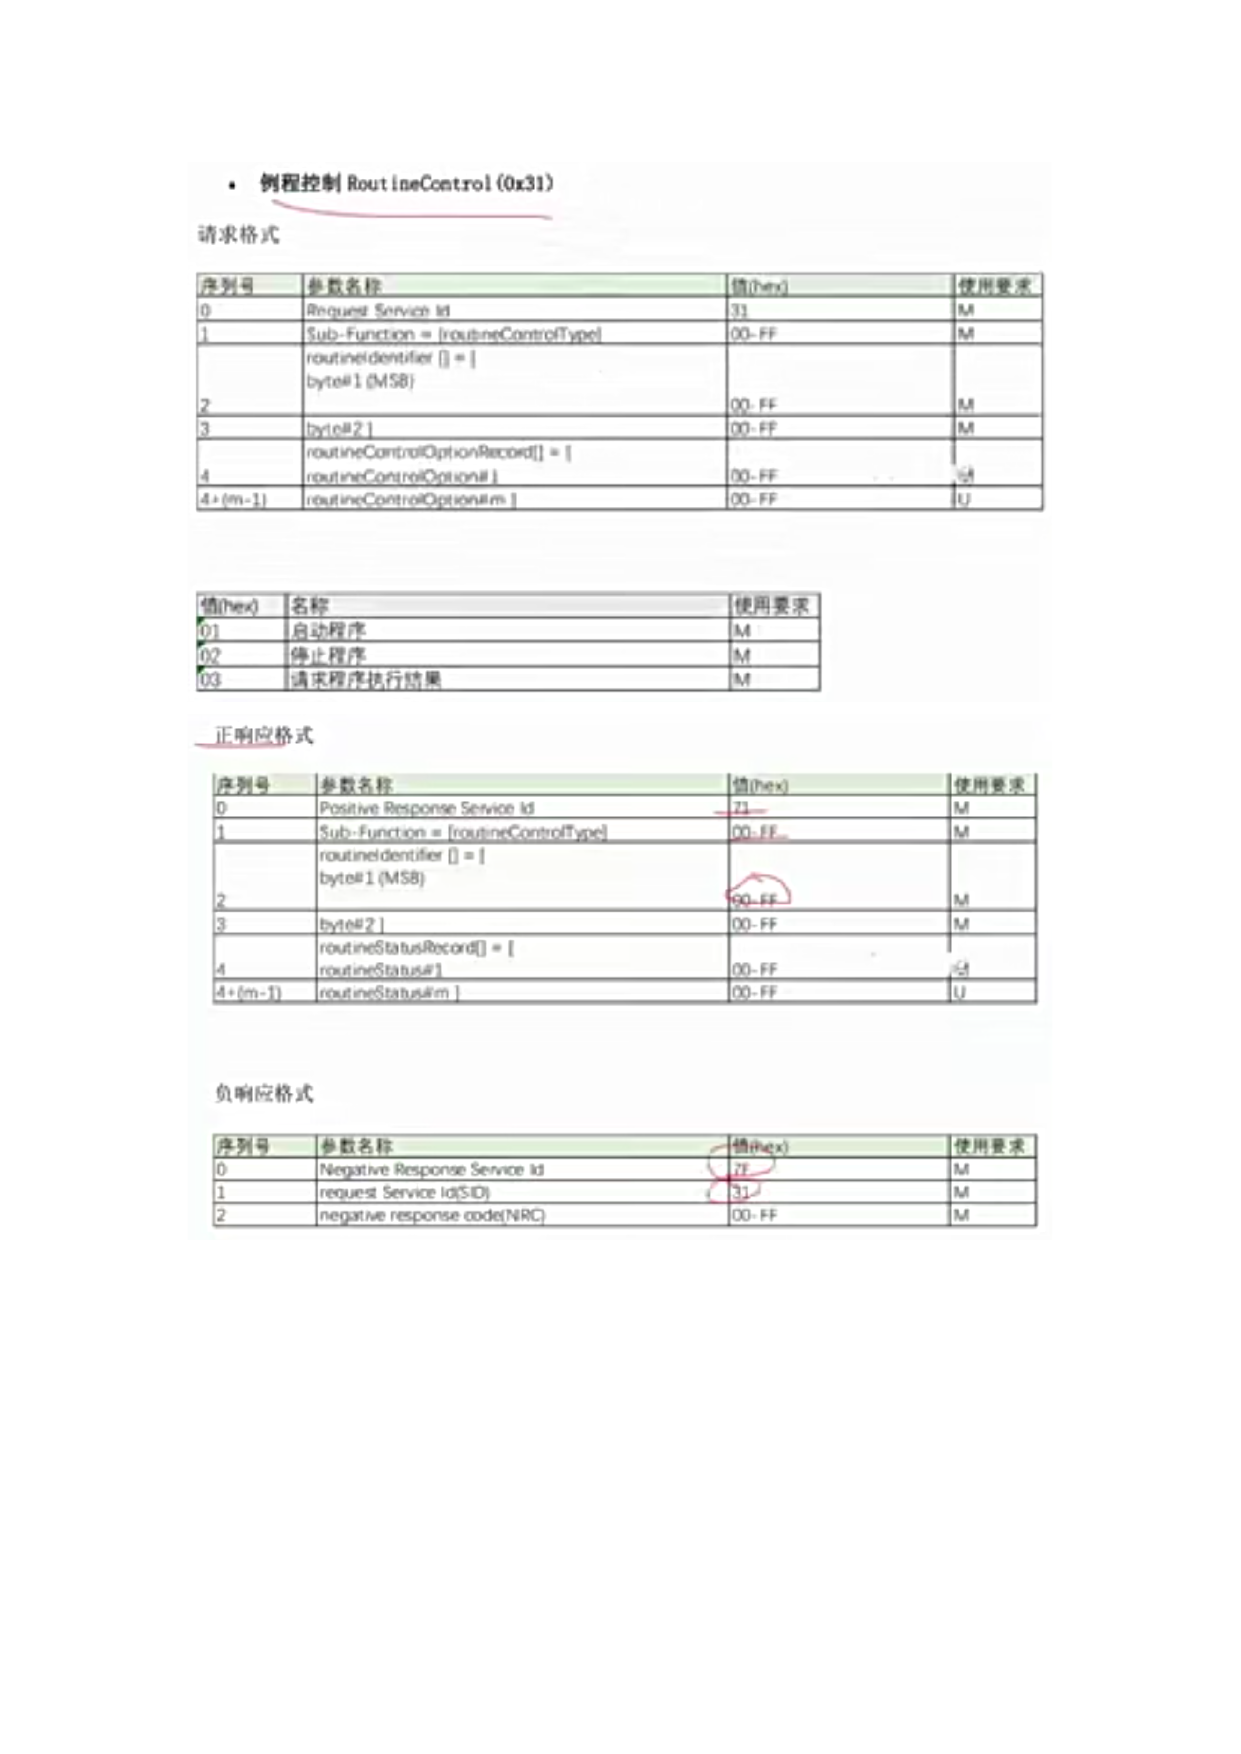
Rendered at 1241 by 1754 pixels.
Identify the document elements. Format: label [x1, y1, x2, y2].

picture [187, 162, 1052, 702]
picture [187, 714, 1053, 1240]
